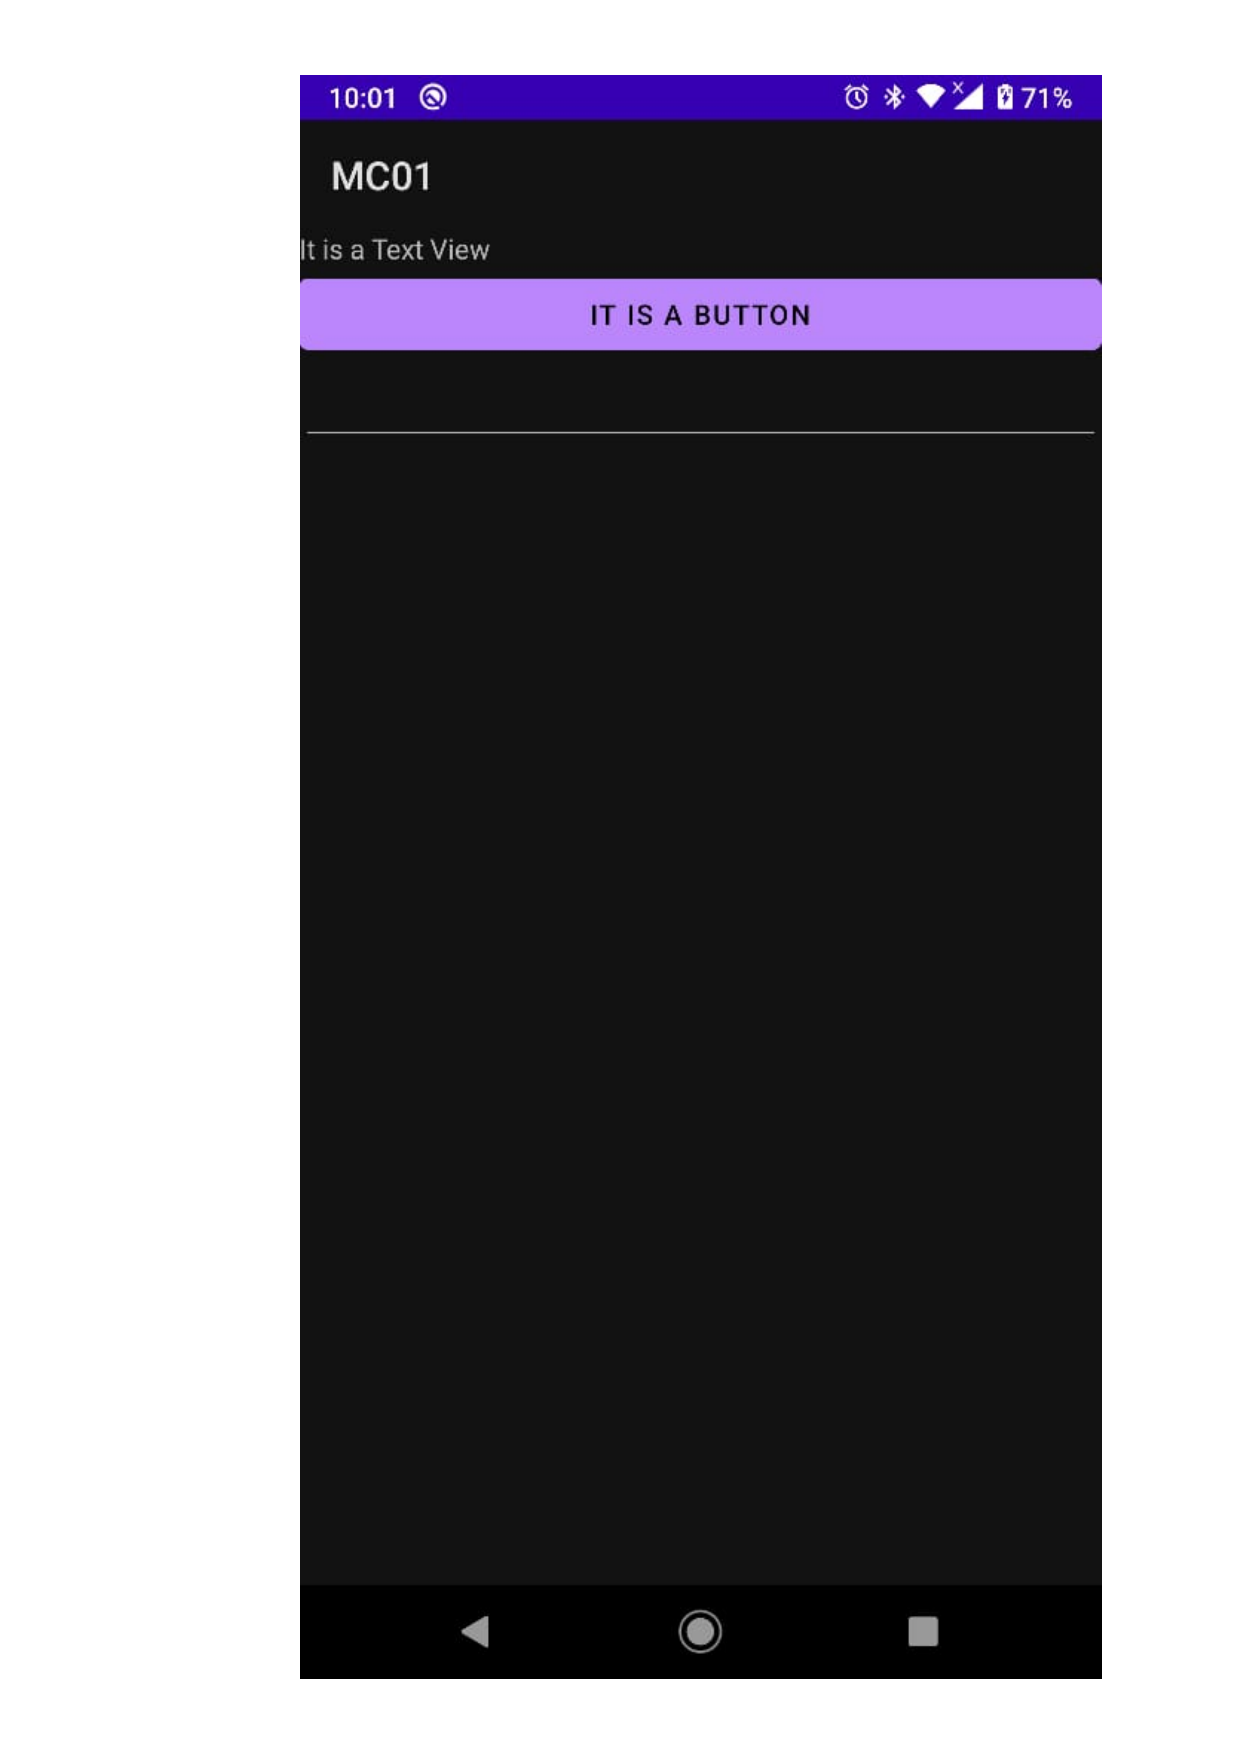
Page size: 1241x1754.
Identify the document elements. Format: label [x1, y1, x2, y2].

picture [300, 75, 1102, 1679]
